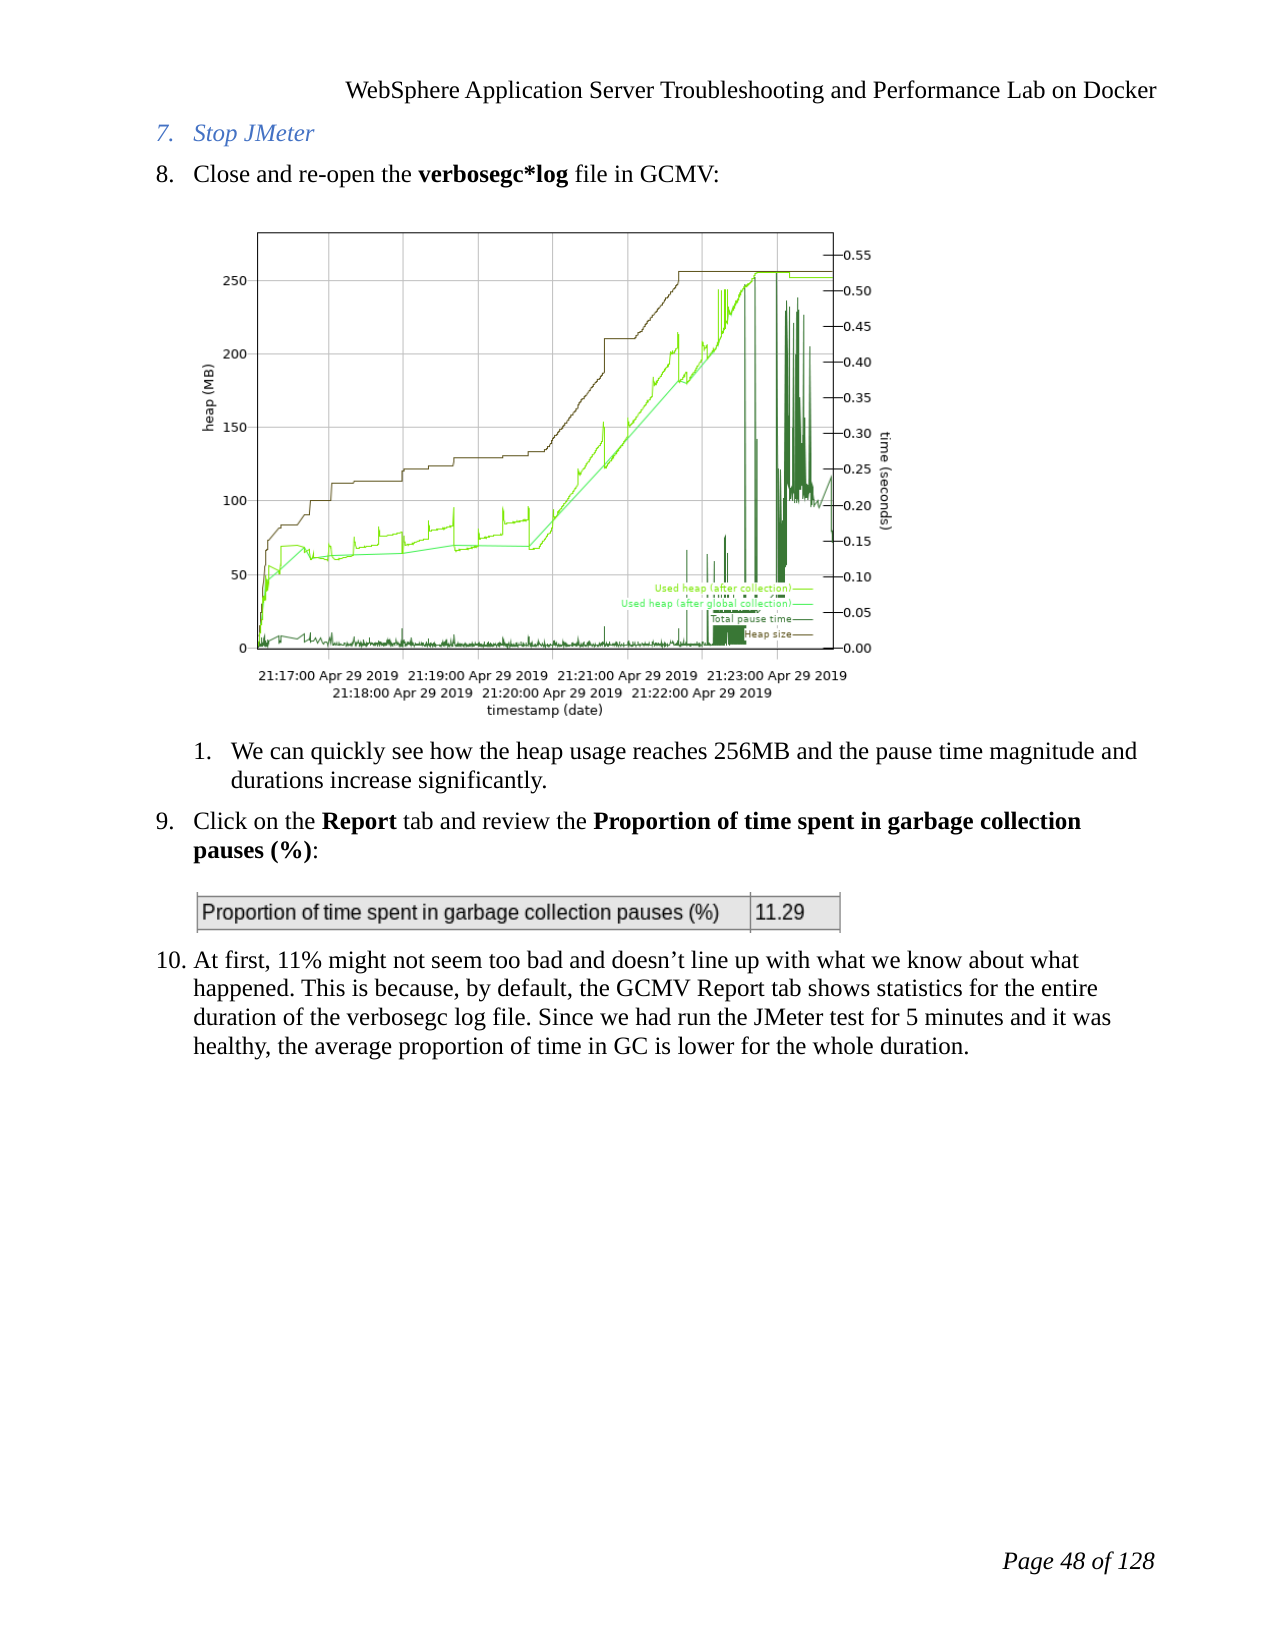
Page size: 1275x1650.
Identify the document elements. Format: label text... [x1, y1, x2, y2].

picture [193, 892, 846, 933]
picture [193, 216, 903, 724]
list We can quickly see how the heap usage reaches 256MB and the pause time magnitude and durations increase significantly. [193, 736, 1157, 794]
list Click on the Report tab and review the Proportion of time spent in garbage collection pauses (%): [156, 806, 1157, 932]
list Stop JMeter [156, 118, 1157, 147]
list At first, 11% might not seem too bad and doesn’t line up with what we know about what happened. This is because, by default, the GCMV Report tab shows statistics for the entire duration of the verbosegc log file. Since we had run the JMeter test for 5 minutes and it was healthy, the average proportion of time in GC is lower for the whole duration. [156, 945, 1157, 1060]
